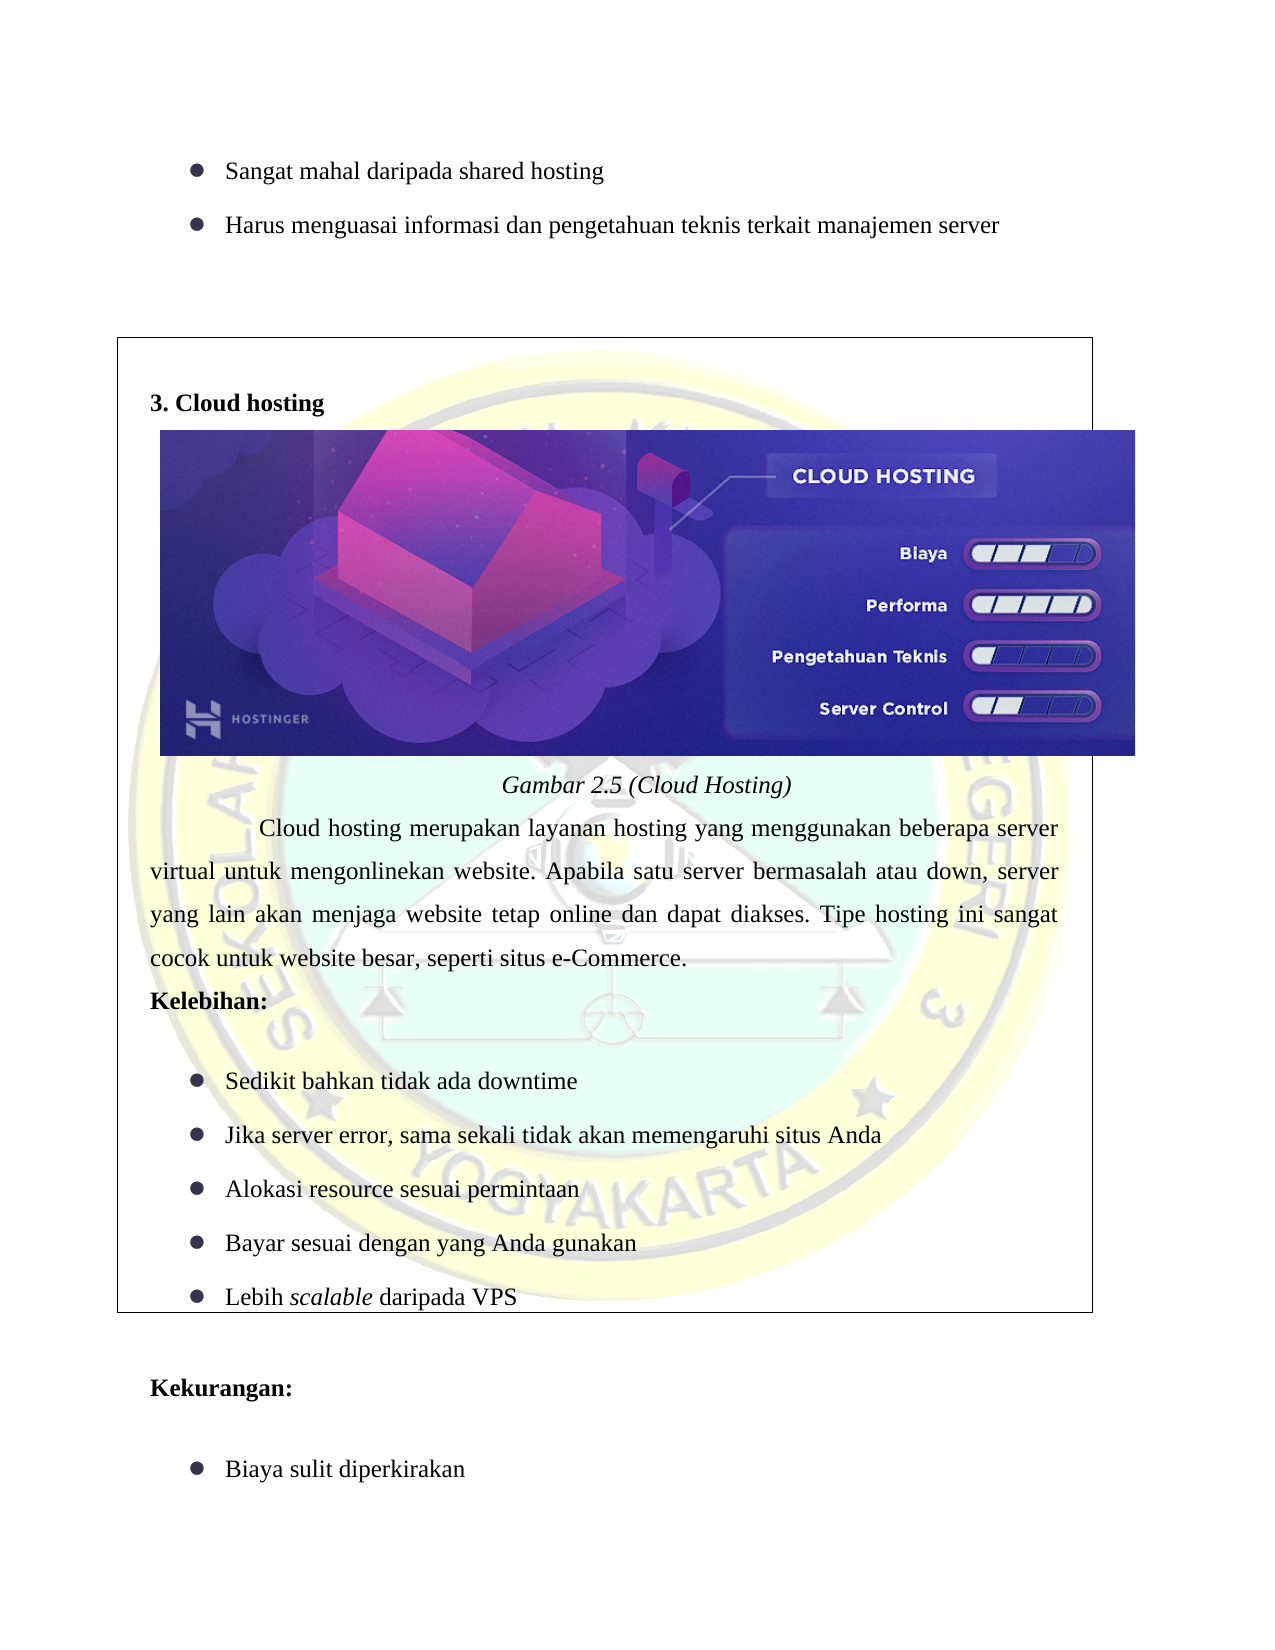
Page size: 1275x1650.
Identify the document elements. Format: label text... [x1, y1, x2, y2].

text Kelebihan: [150, 986, 1059, 1046]
list Lebih scalable daripada VPS [187, 1276, 1059, 1312]
list Alokasi resource sesuai permintaan [187, 1168, 1059, 1204]
list Bayar sesuai dengan yang Anda gunakan [187, 1222, 1059, 1258]
list Biaya sulit diperkirakan [187, 1448, 1059, 1483]
list Sangat mahal daripada shared hosting [187, 150, 1059, 186]
list Jika server error, sama sekali tidak akan memengaruhi situs Anda [187, 1114, 1059, 1150]
text 3. Cloud hosting [150, 388, 1145, 416]
text Kekurangan: [150, 1373, 1059, 1433]
picture [160, 430, 1136, 756]
list Harus menguasai informasi dan pengetahuan teknis terkait manajemen server [187, 204, 1059, 240]
text Cloud hosting merupakan layanan hosting yang menggunakan beberapa server virtual untuk mengonlinekan website. Apabila satu server bermasalah atau down, server yang lain akan menjaga website tetap online dan dapat diakses. Tipe hosting ini sangat cocok untuk website besar, seperti situs e-Commerce. [150, 813, 1059, 971]
list Sedikit bahkan tidak ada downtime [187, 1060, 1059, 1096]
